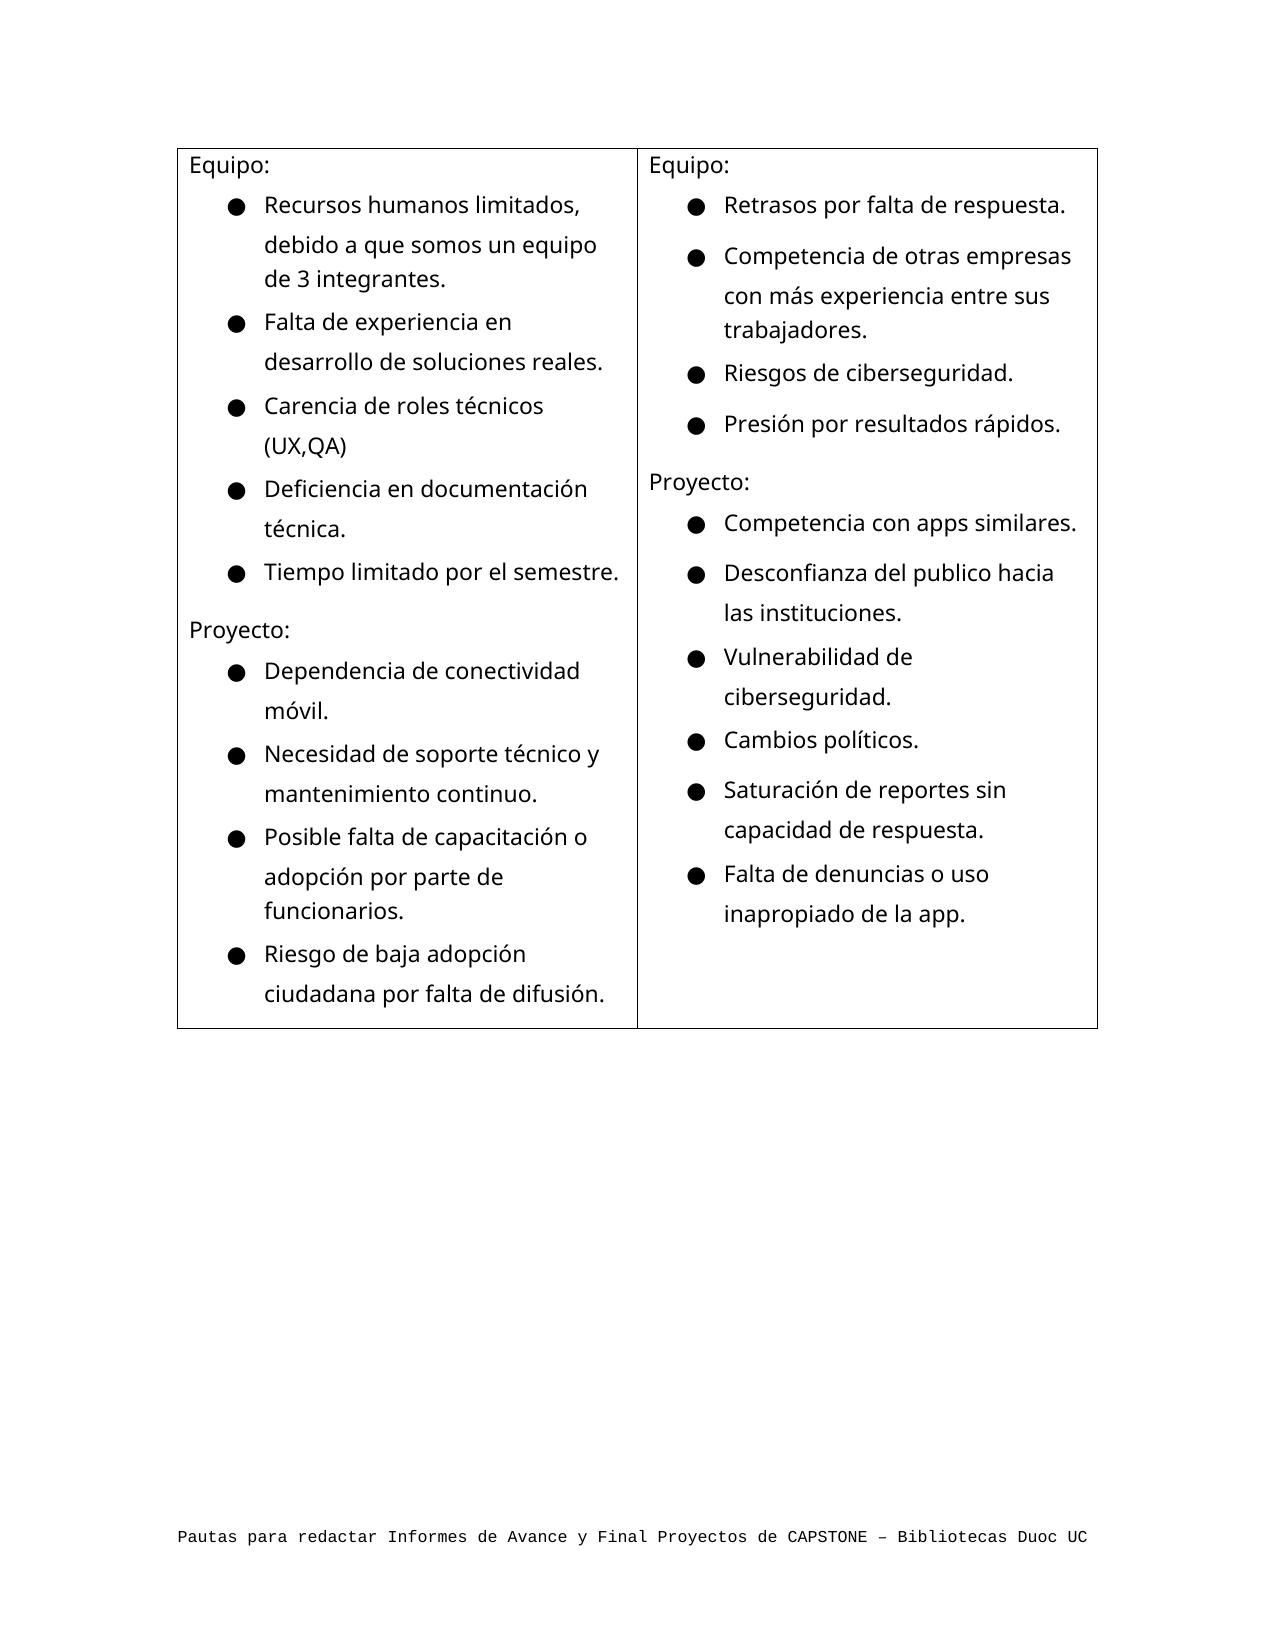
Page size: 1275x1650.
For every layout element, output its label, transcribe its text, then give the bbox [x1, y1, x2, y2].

table_cell Equipo: Recursos humanos limitados, debido a que somos un equipo de 3 integrantes. Falta de experiencia en desarrollo de soluciones reales. Carencia de roles técnicos (UX,QA) Deficiencia en documentación técnica. Tiempo limitado por el semestre. Proyecto: Dependencia de conectividad móvil. Necesidad de soporte técnico y mantenimiento continuo. Posible falta de capacitación o adopción por parte de funcionarios. Riesgo de baja adopción ciudadana por falta de difusión. [178, 149, 637, 1028]
table_cell Equipo: Retrasos por falta de respuesta. Competencia de otras empresas con más experiencia entre sus trabajadores. Riesgos de ciberseguridad. Presión por resultados rápidos. Proyecto: Competencia con apps similares. Desconfianza del publico hacia las instituciones. Vulnerabilidad de ciberseguridad. Cambios políticos. Saturación de reportes sin capacidad de respuesta. Falta de denuncias o uso inapropiado de la app. [638, 149, 1097, 1028]
